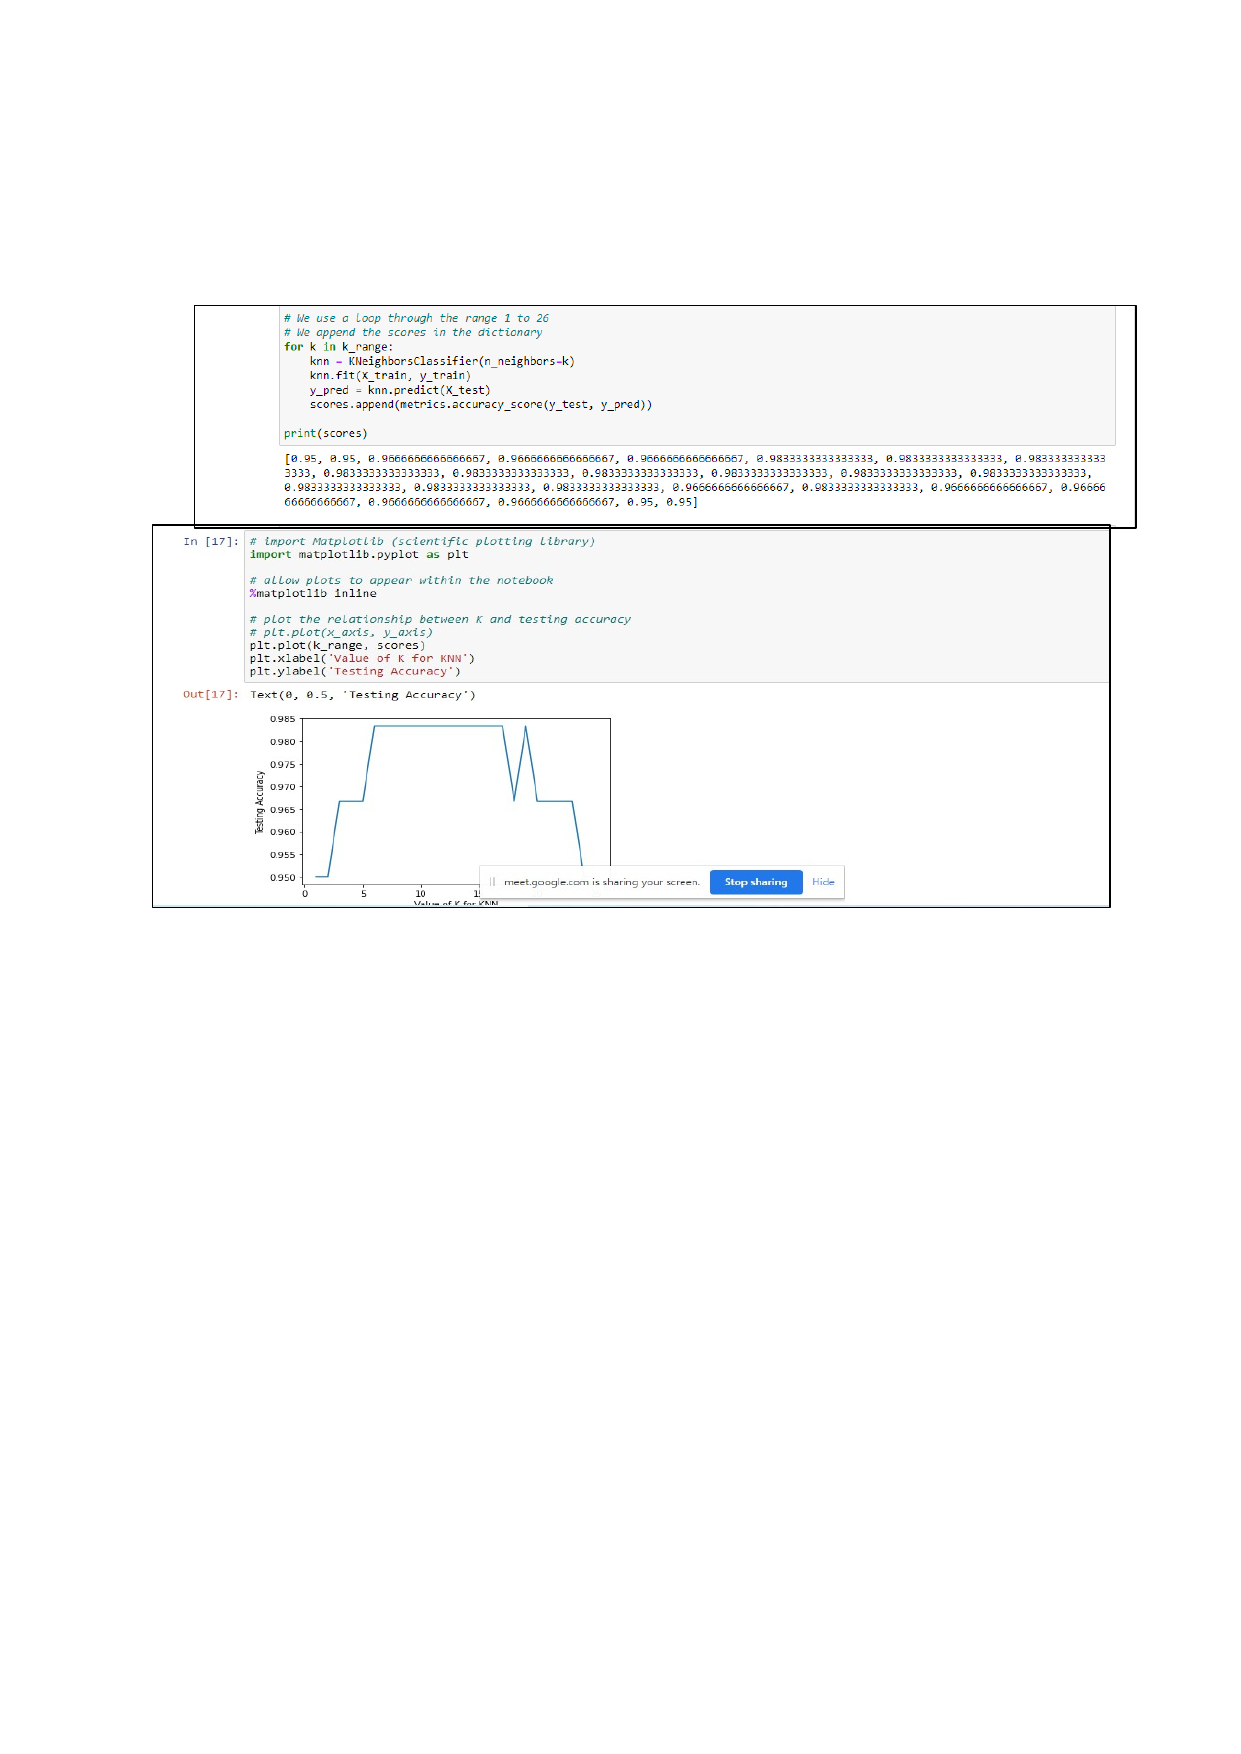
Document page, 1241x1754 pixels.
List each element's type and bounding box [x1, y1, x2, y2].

picture [153, 530, 1109, 907]
picture [279, 306, 1135, 527]
